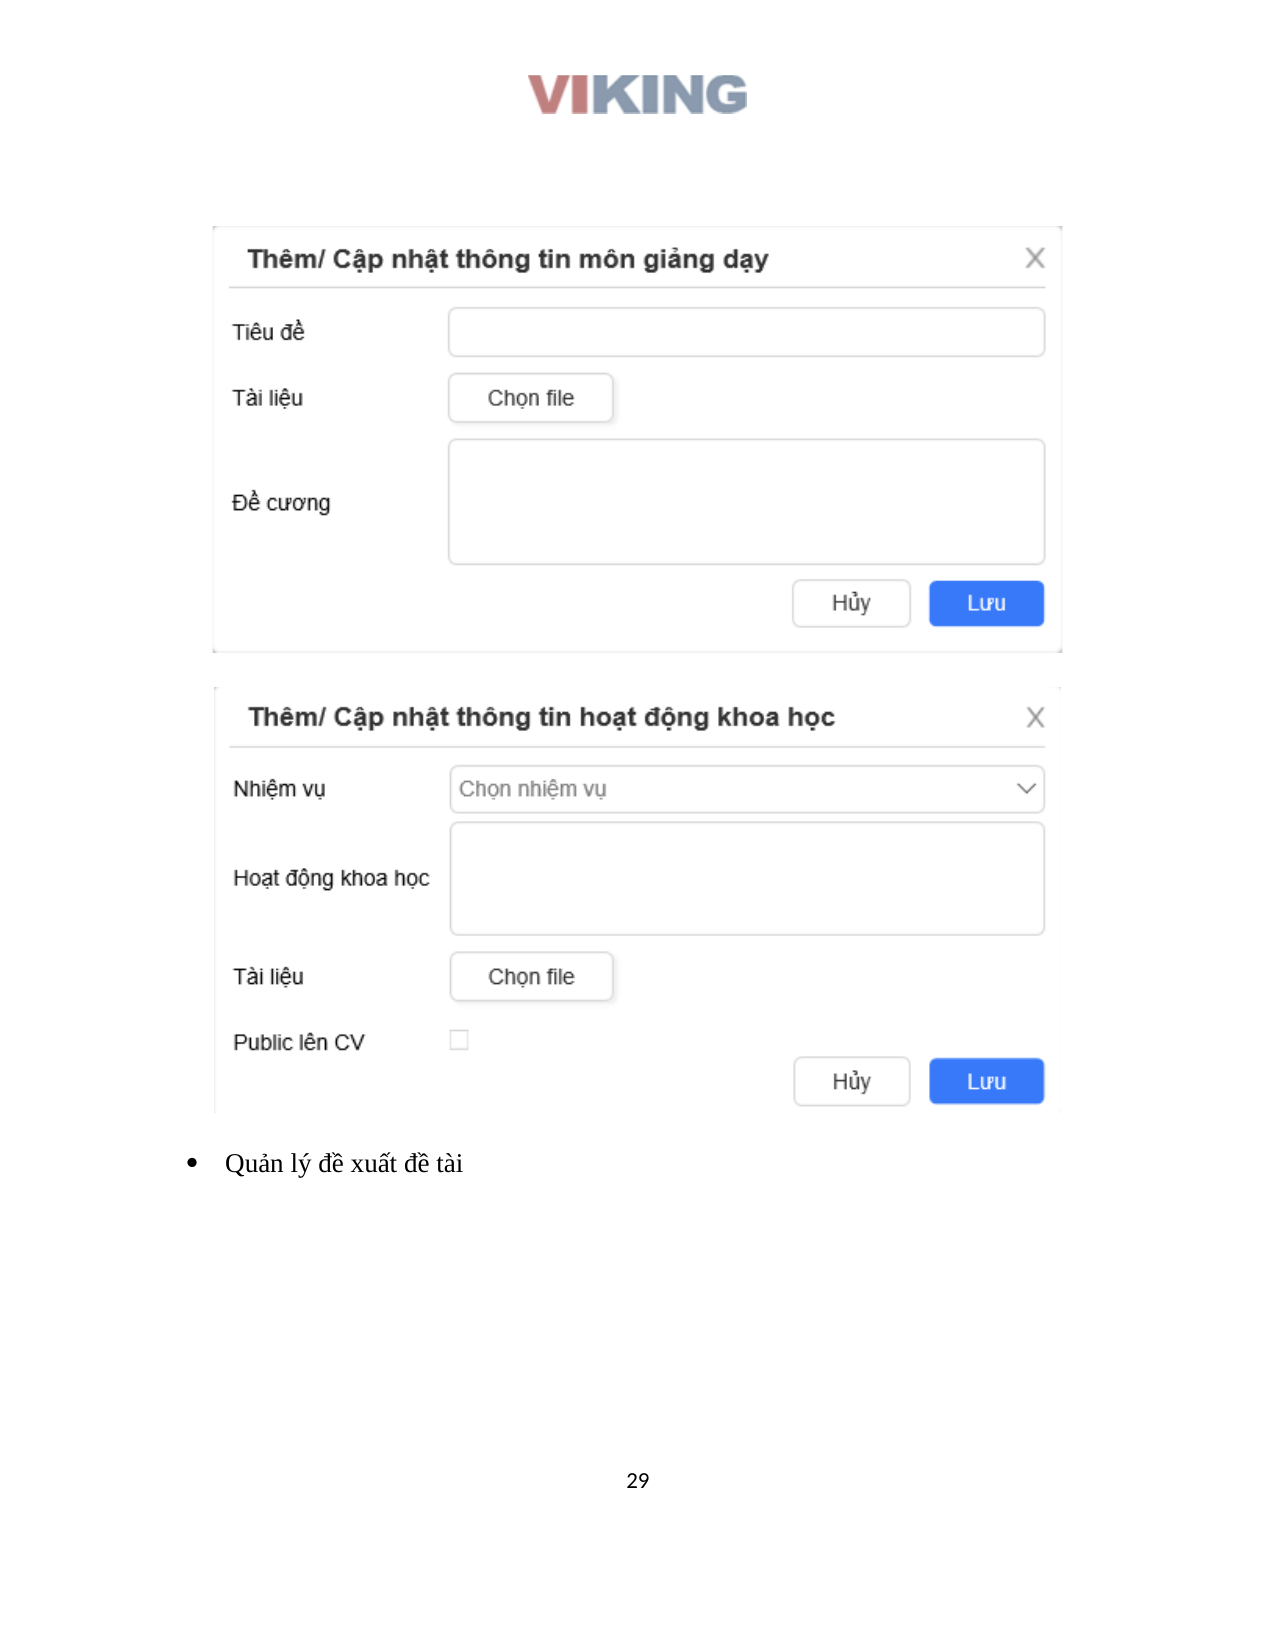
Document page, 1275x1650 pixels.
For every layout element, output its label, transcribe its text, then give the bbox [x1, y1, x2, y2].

picture [214, 687, 1061, 1113]
picture [212, 226, 1063, 653]
list Quản lý đề xuất đề tài [187, 1147, 1125, 1178]
picture [528, 75, 747, 114]
